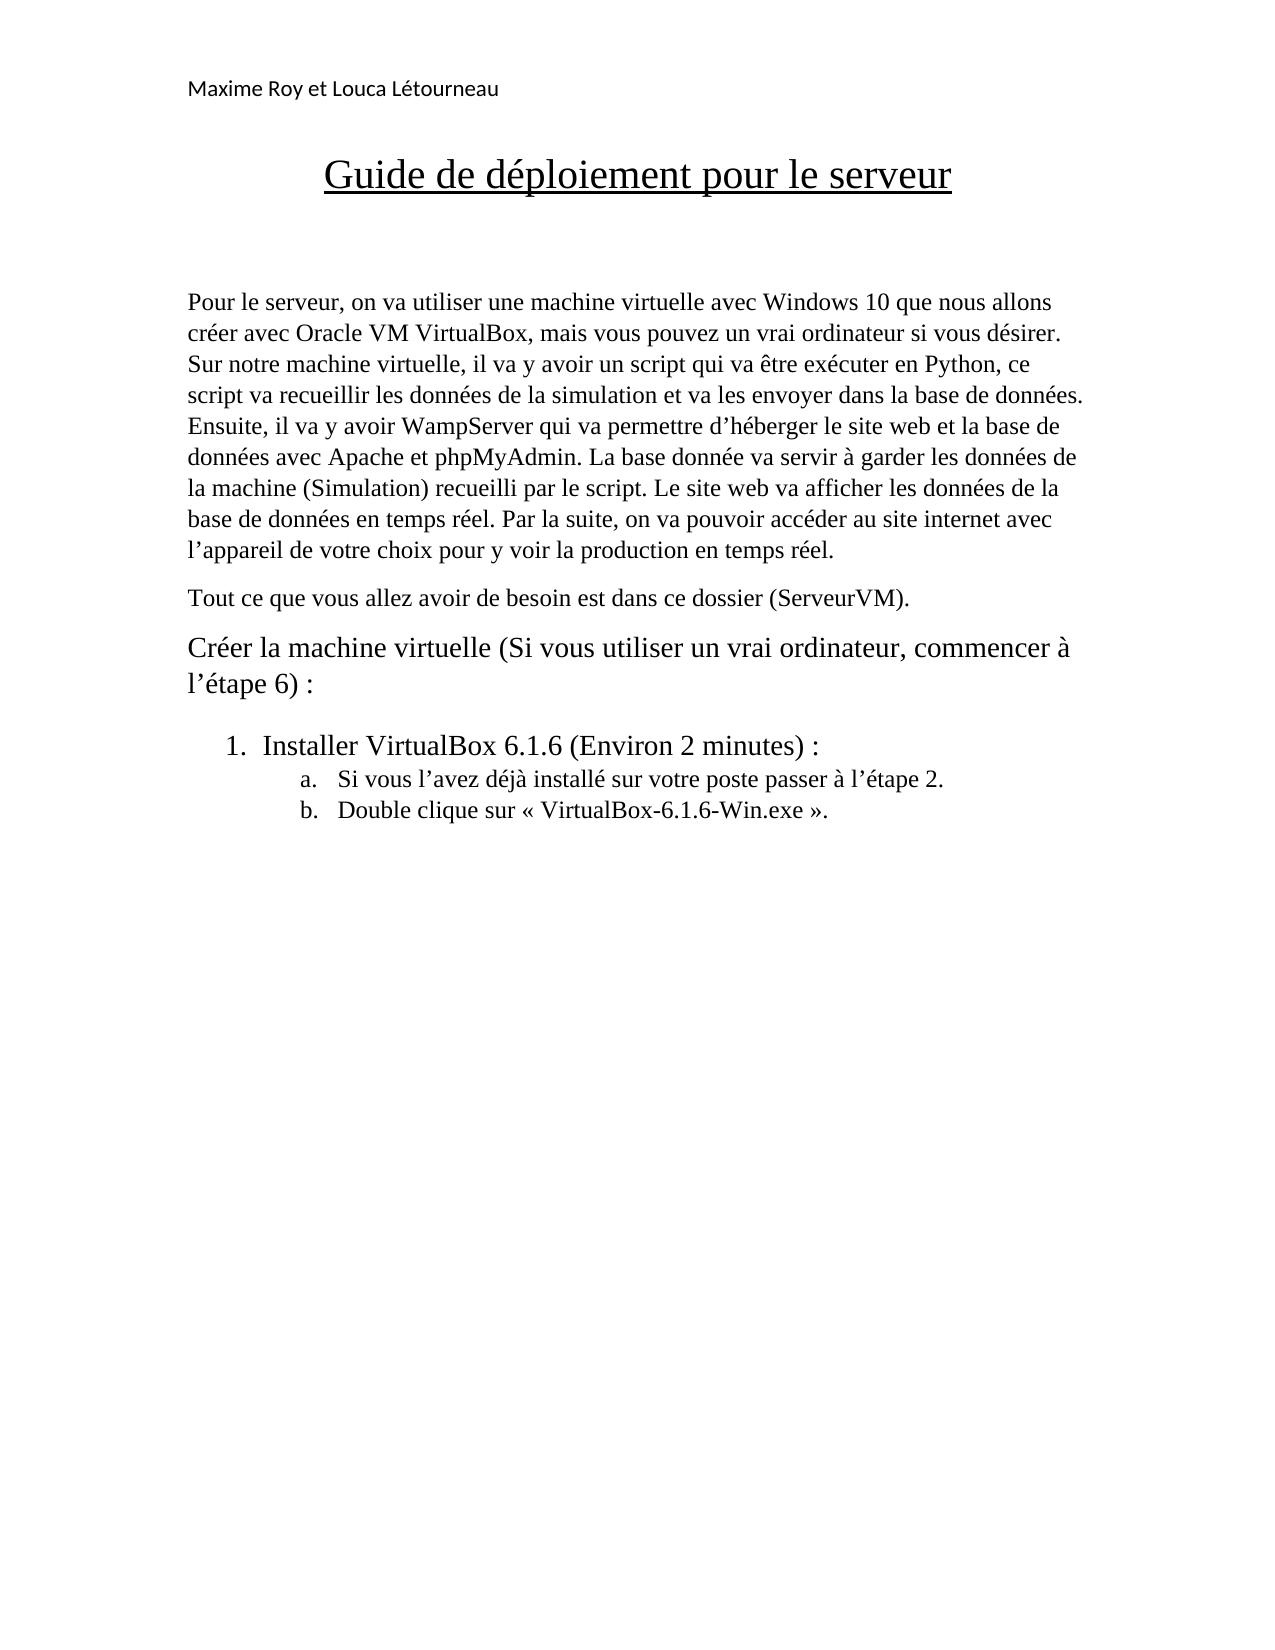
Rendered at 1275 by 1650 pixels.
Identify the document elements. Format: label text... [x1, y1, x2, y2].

subtitle Installer VirtualBox 6.1.6 (Environ 2 minutes) : [225, 728, 1087, 761]
text Pour le serveur, on va utiliser une machine virtuelle avec Windows 10 que nous allons créer avec Oracle VM VirtualBox, mais vous pouvez un vrai ordinateur si vous désirer. Sur notre machine virtuelle, il va y avoir un script qui va être exécuter en Python, ce script va recueillir les données de la simulation et va les envoyer dans la base de données. Ensuite, il va y avoir WampServer qui va permettre d’héberger le site web et la base de données avec Apache et phpMyAdmin. La base donnée va servir à garder les données de la machine (Simulation) recueilli par le script. Le site web va afficher les données de la base de données en temps réel. Par la suite, on va pouvoir accéder au site internet avec l’appareil de votre choix pour y voir la production en temps réel. [187, 287, 1087, 564]
list Si vous l’avez déjà installé sur votre poste passer à l’étape 2. [300, 764, 1087, 793]
text Tout ce que vous allez avoir de besoin est dans ce dossier (ServeurVM). [187, 583, 1087, 611]
text Guide de déploiement pour le serveur [187, 150, 1087, 198]
text Créer la machine virtuelle (Si vous utiliser un vrai ordinateur, commencer à l’étape 6) : [187, 630, 1087, 700]
list Double clique sur « VirtualBox-6.1.6-Win.exe ». [300, 795, 1087, 824]
